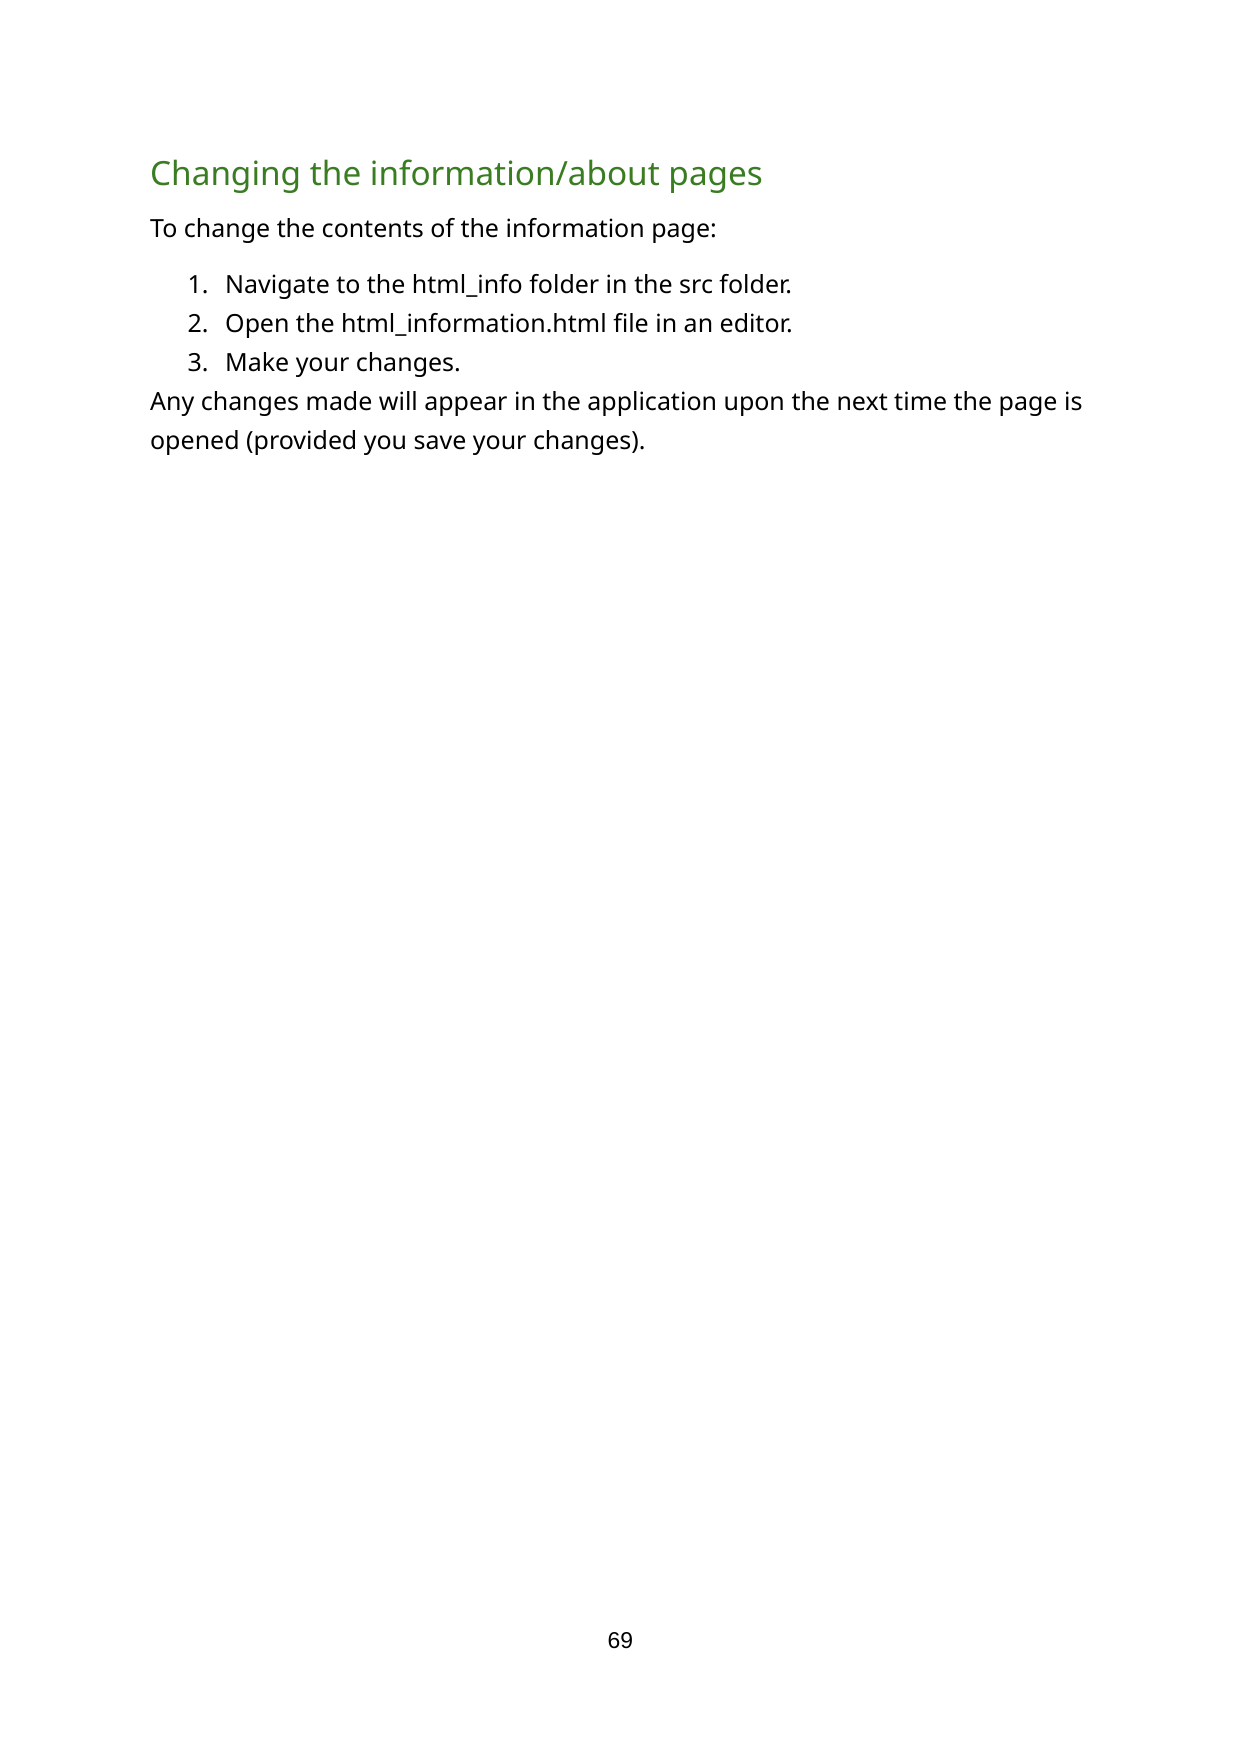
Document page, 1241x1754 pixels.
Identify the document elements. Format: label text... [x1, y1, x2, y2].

list Navigate to the html_info folder in the src folder. [187, 266, 1090, 300]
list Open the html_information.html file in an editor. [187, 306, 1090, 339]
list Make your changes. [187, 345, 1090, 379]
text To change the contents of the information page: [150, 211, 1090, 244]
text Any changes made will appear in the application upon the next time the page is opened (provided you save your changes). [150, 384, 1090, 457]
text Changing the information/about pages [150, 150, 1090, 195]
